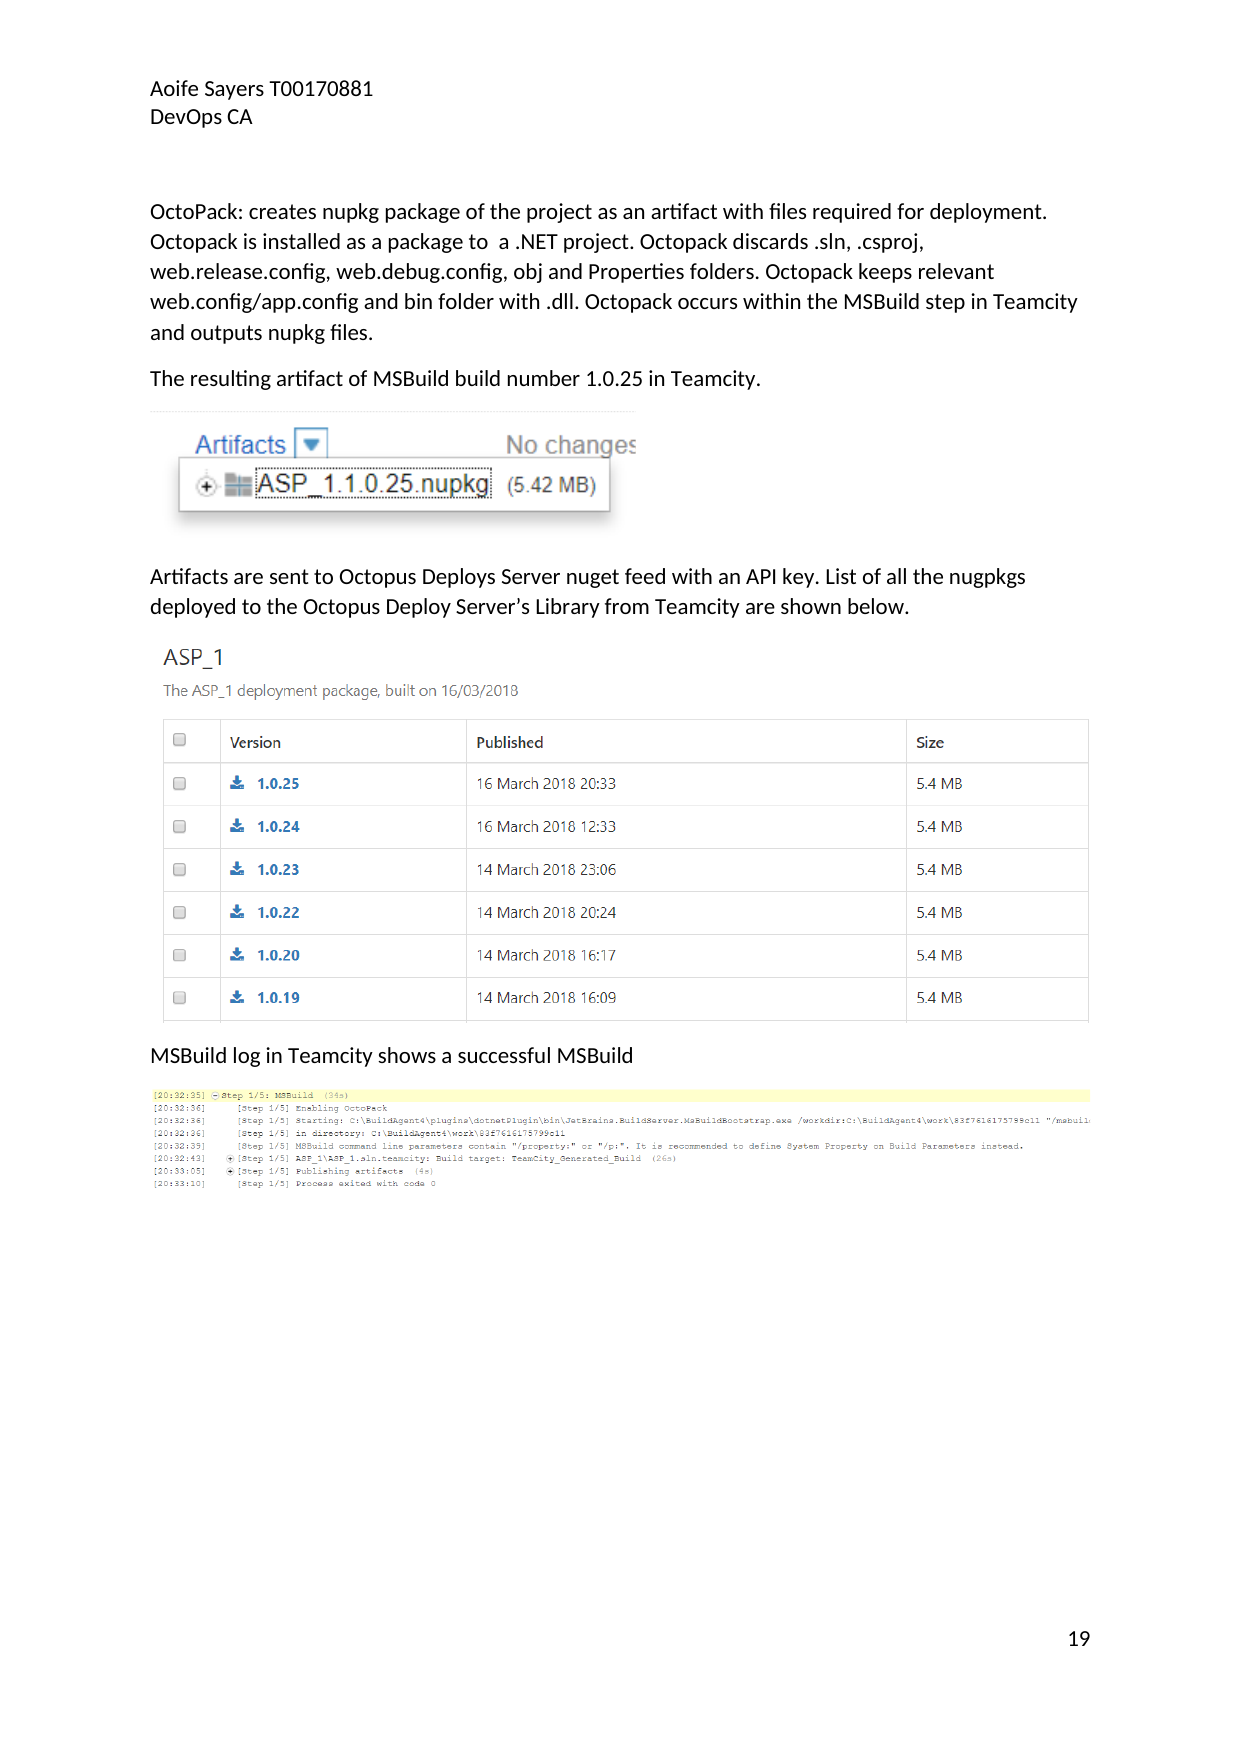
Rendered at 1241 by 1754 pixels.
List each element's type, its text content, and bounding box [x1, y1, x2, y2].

text The resulting artifact of MSBuild build number 1.0.25 in Teamcity. [150, 364, 1090, 393]
picture [150, 411, 636, 544]
text OctoPack: creates nupkg package of the project as an artifact with files required for deployment. Octopack is installed as a package to a .NET project. Octopack discards .sln, .csproj, web.release.config, web.debug.config, obj and Properties folders. Octopack keeps relevant web.config/app.config and bin folder with .dll. Octopack occurs within the MSBuild step in Teamcity and outputs nupkg files. [150, 197, 1090, 346]
picture [150, 1088, 1091, 1192]
text MSBuild log in Teamcity shows a successful MSBuild [150, 1042, 1090, 1069]
text Artifacts are sent to Octopus Deploys Server nuget feed with an API key. List of all the nugpkgs deployed to the Octopus Deploy Server’s Library from Teamcity are shown below. [150, 562, 1090, 620]
picture [150, 639, 1091, 1023]
